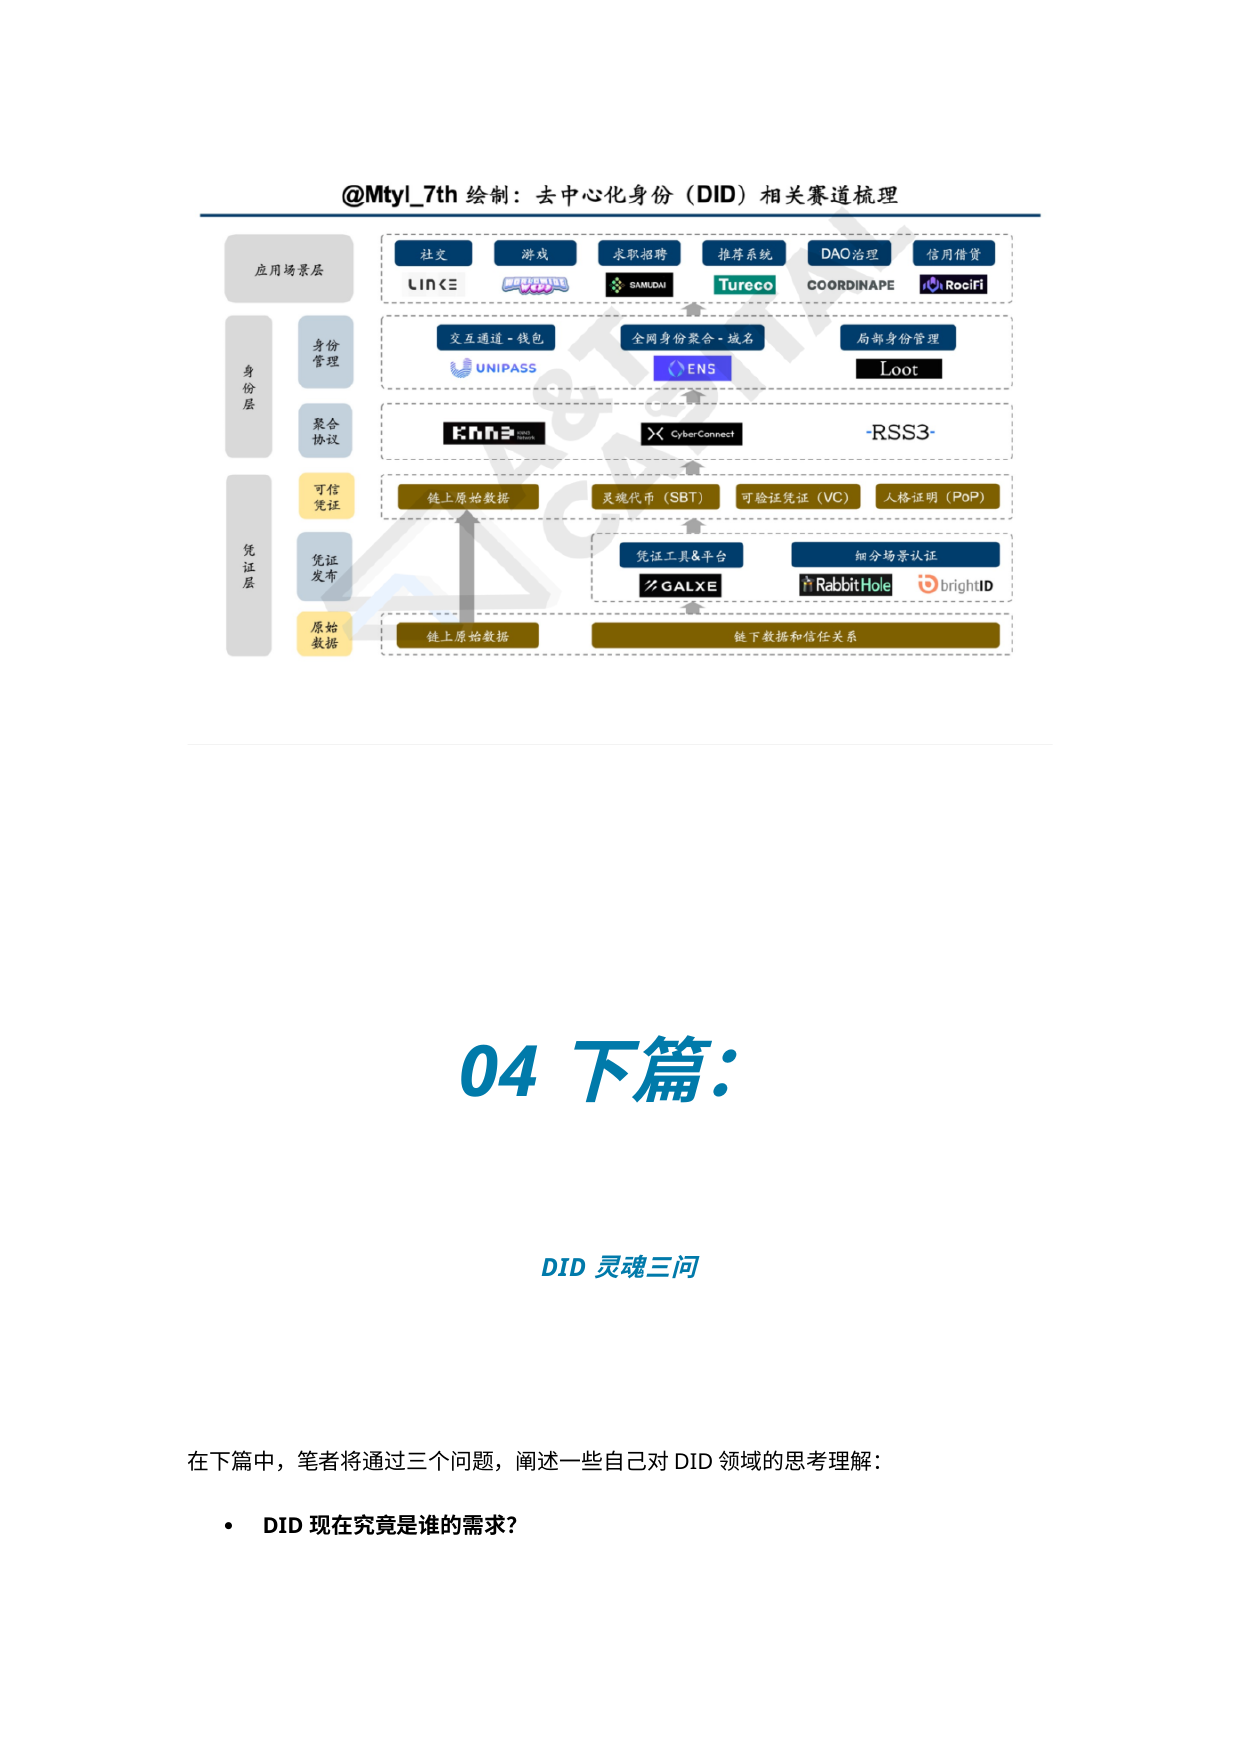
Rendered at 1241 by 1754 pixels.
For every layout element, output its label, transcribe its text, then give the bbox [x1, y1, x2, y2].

list DID 现在究竟是谁的需求？ [225, 1508, 1053, 1541]
text DID 灵魂三问 [187, 1233, 1053, 1298]
text 在下篇中，笔者将通过三个问题，阐述一些自己对 DID 领域的思考理解： [187, 1444, 1053, 1476]
text 04 下篇： [187, 1001, 1053, 1131]
picture [187, 162, 1053, 683]
